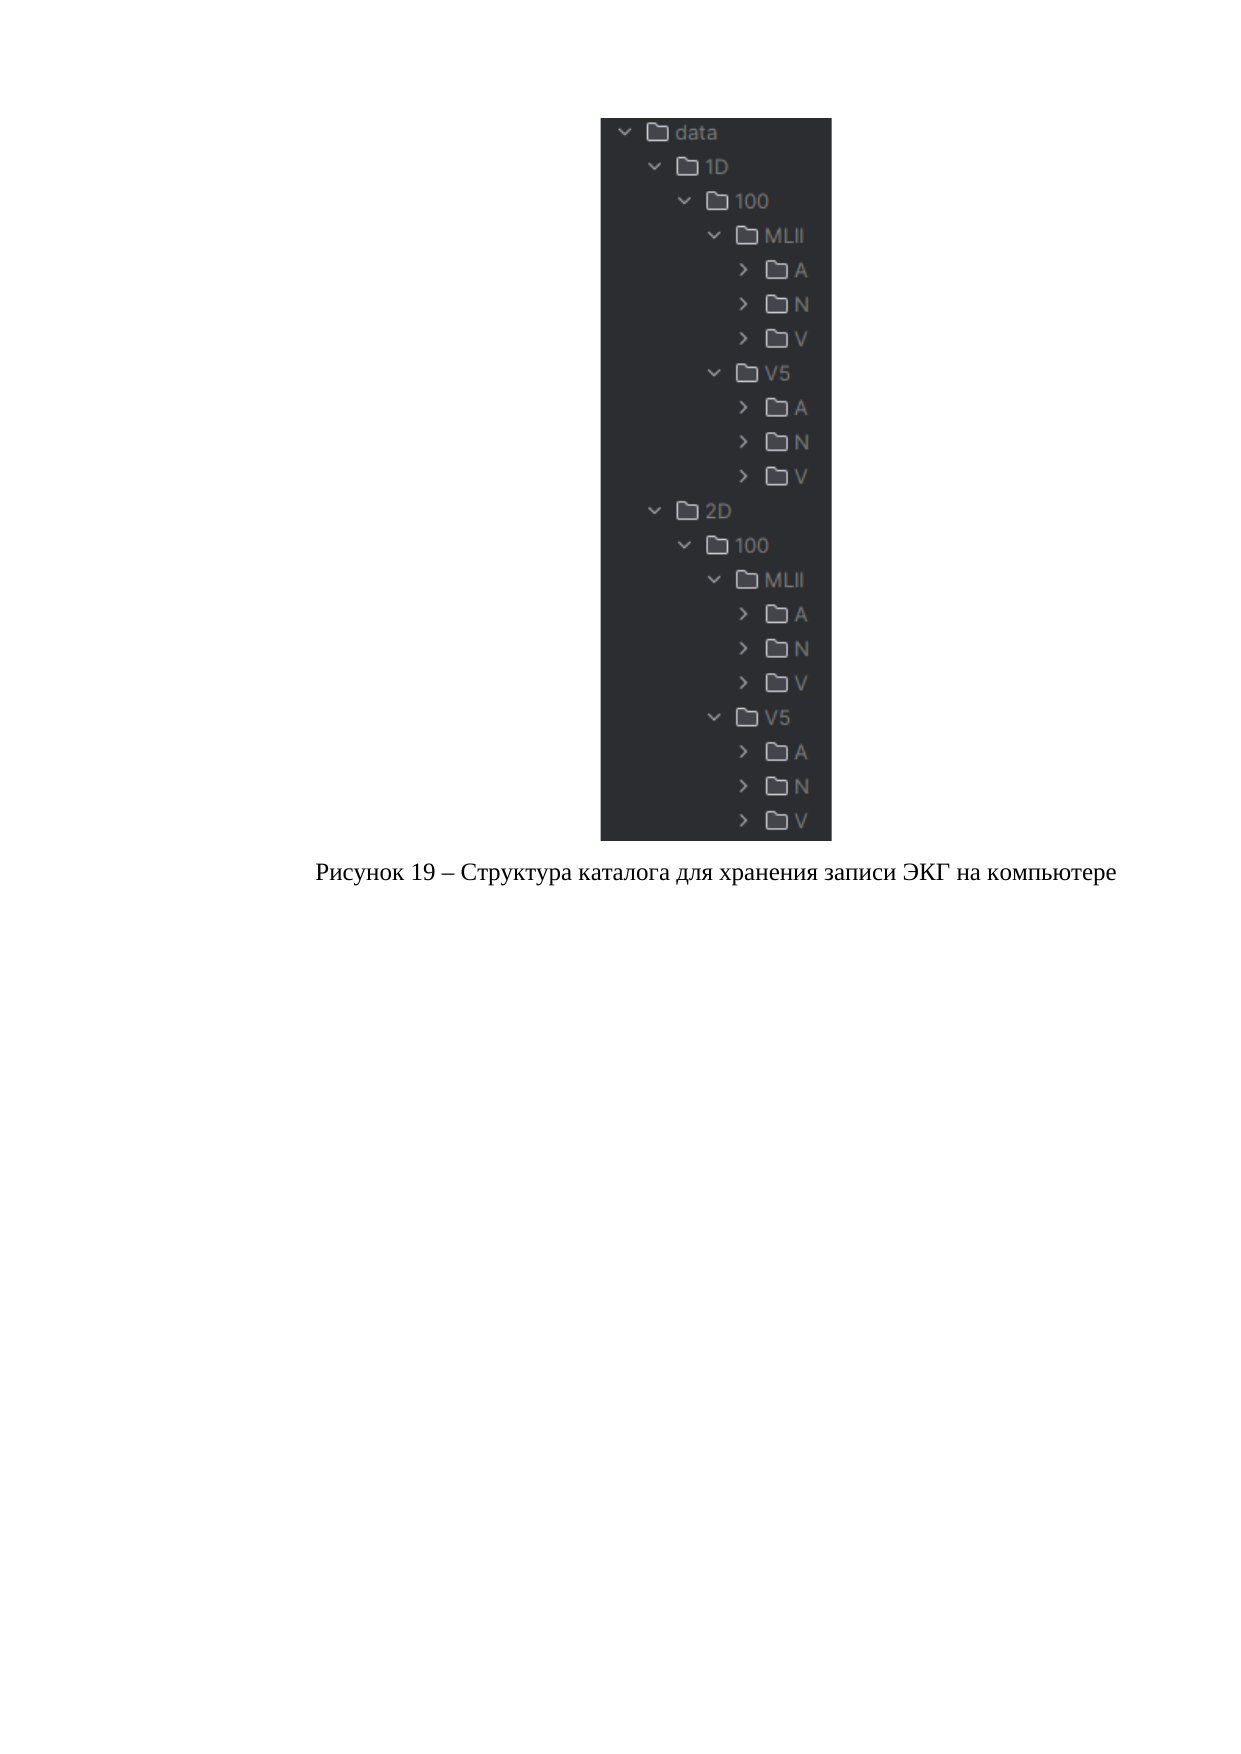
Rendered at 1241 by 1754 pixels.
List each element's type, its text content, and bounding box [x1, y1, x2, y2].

text Рисунок 19 – Структура каталога для хранения записи ЭКГ на компьютере [251, 857, 1181, 886]
picture [600, 118, 832, 841]
